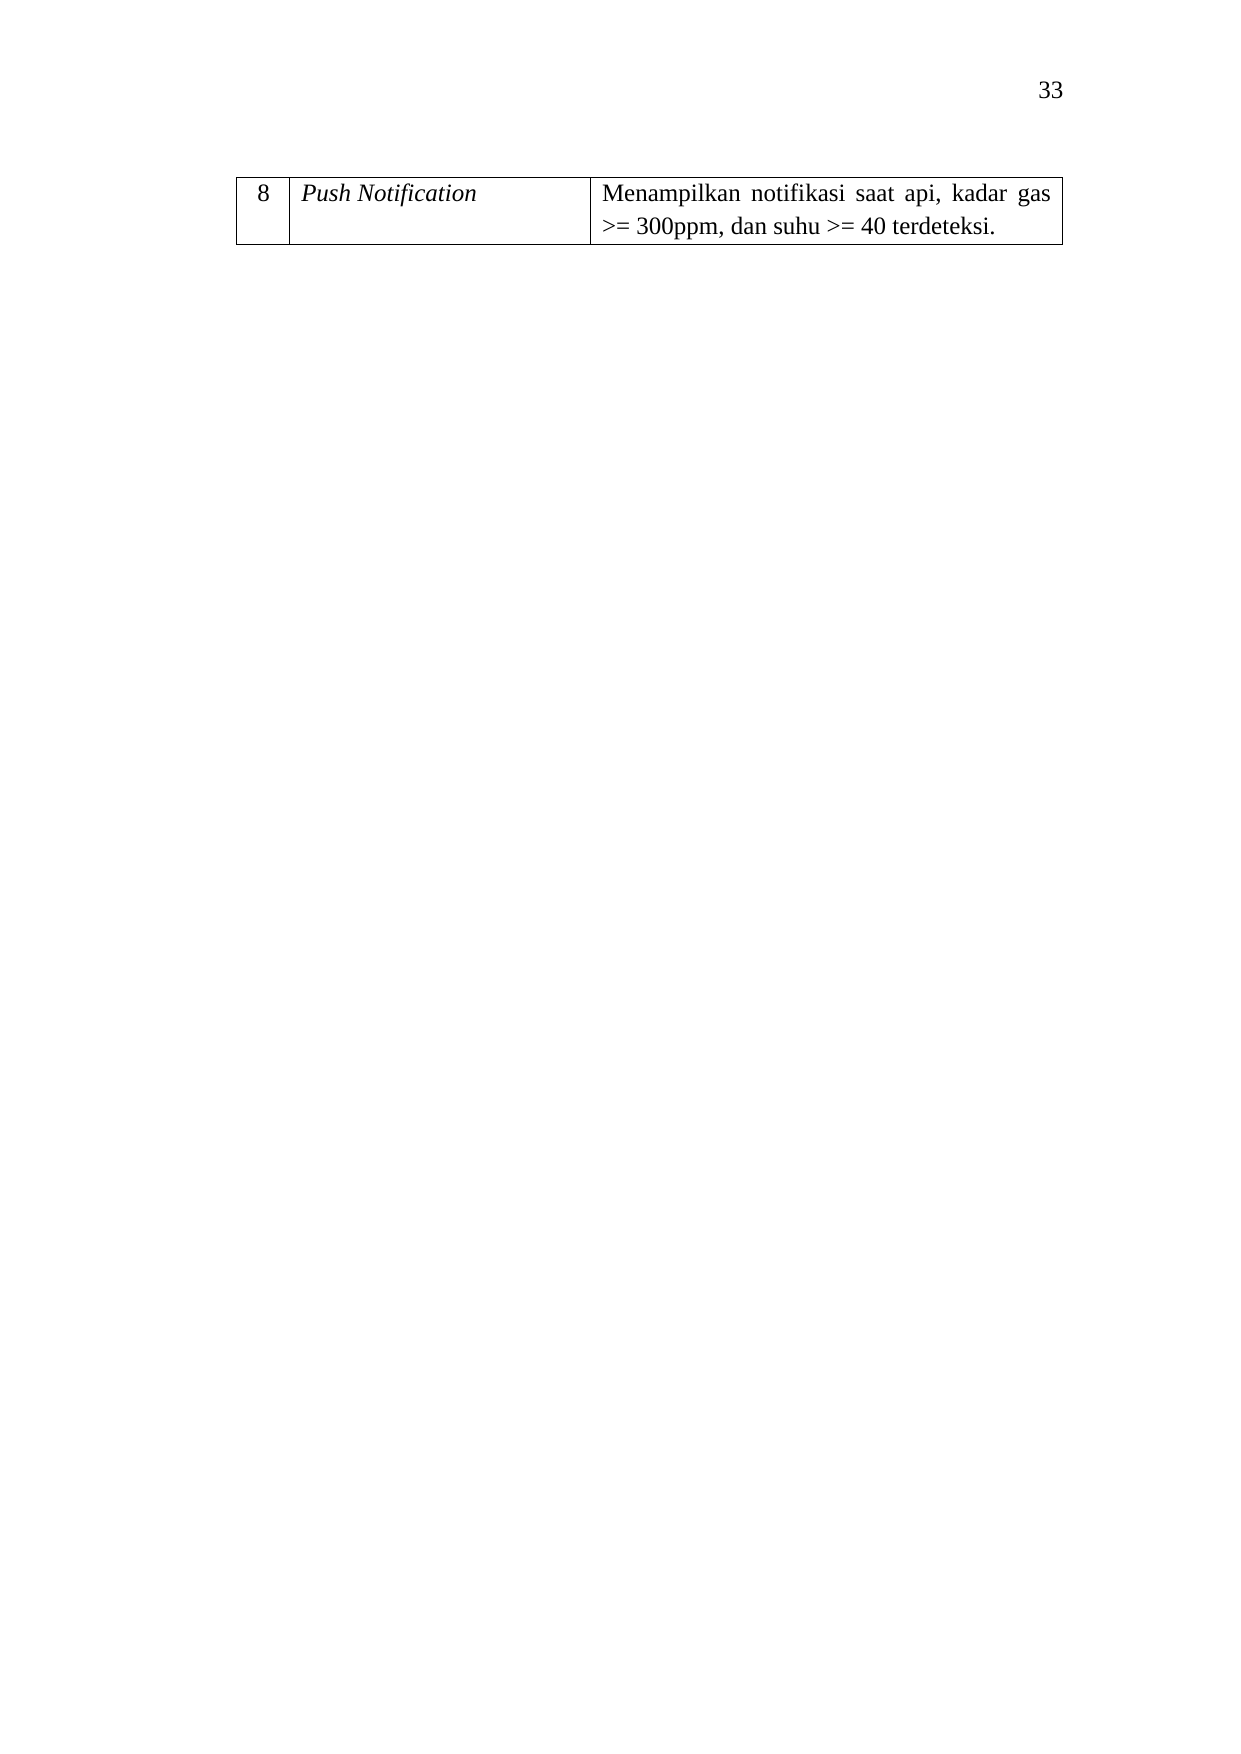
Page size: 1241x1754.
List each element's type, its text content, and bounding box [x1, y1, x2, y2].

table_cell Push Notification [290, 178, 590, 244]
table_cell Menampilkan notifikasi saat api, kadar gas >= 300ppm, dan suhu >= 40 terdeteksi. [591, 178, 1062, 244]
table_cell 8 [237, 178, 289, 244]
